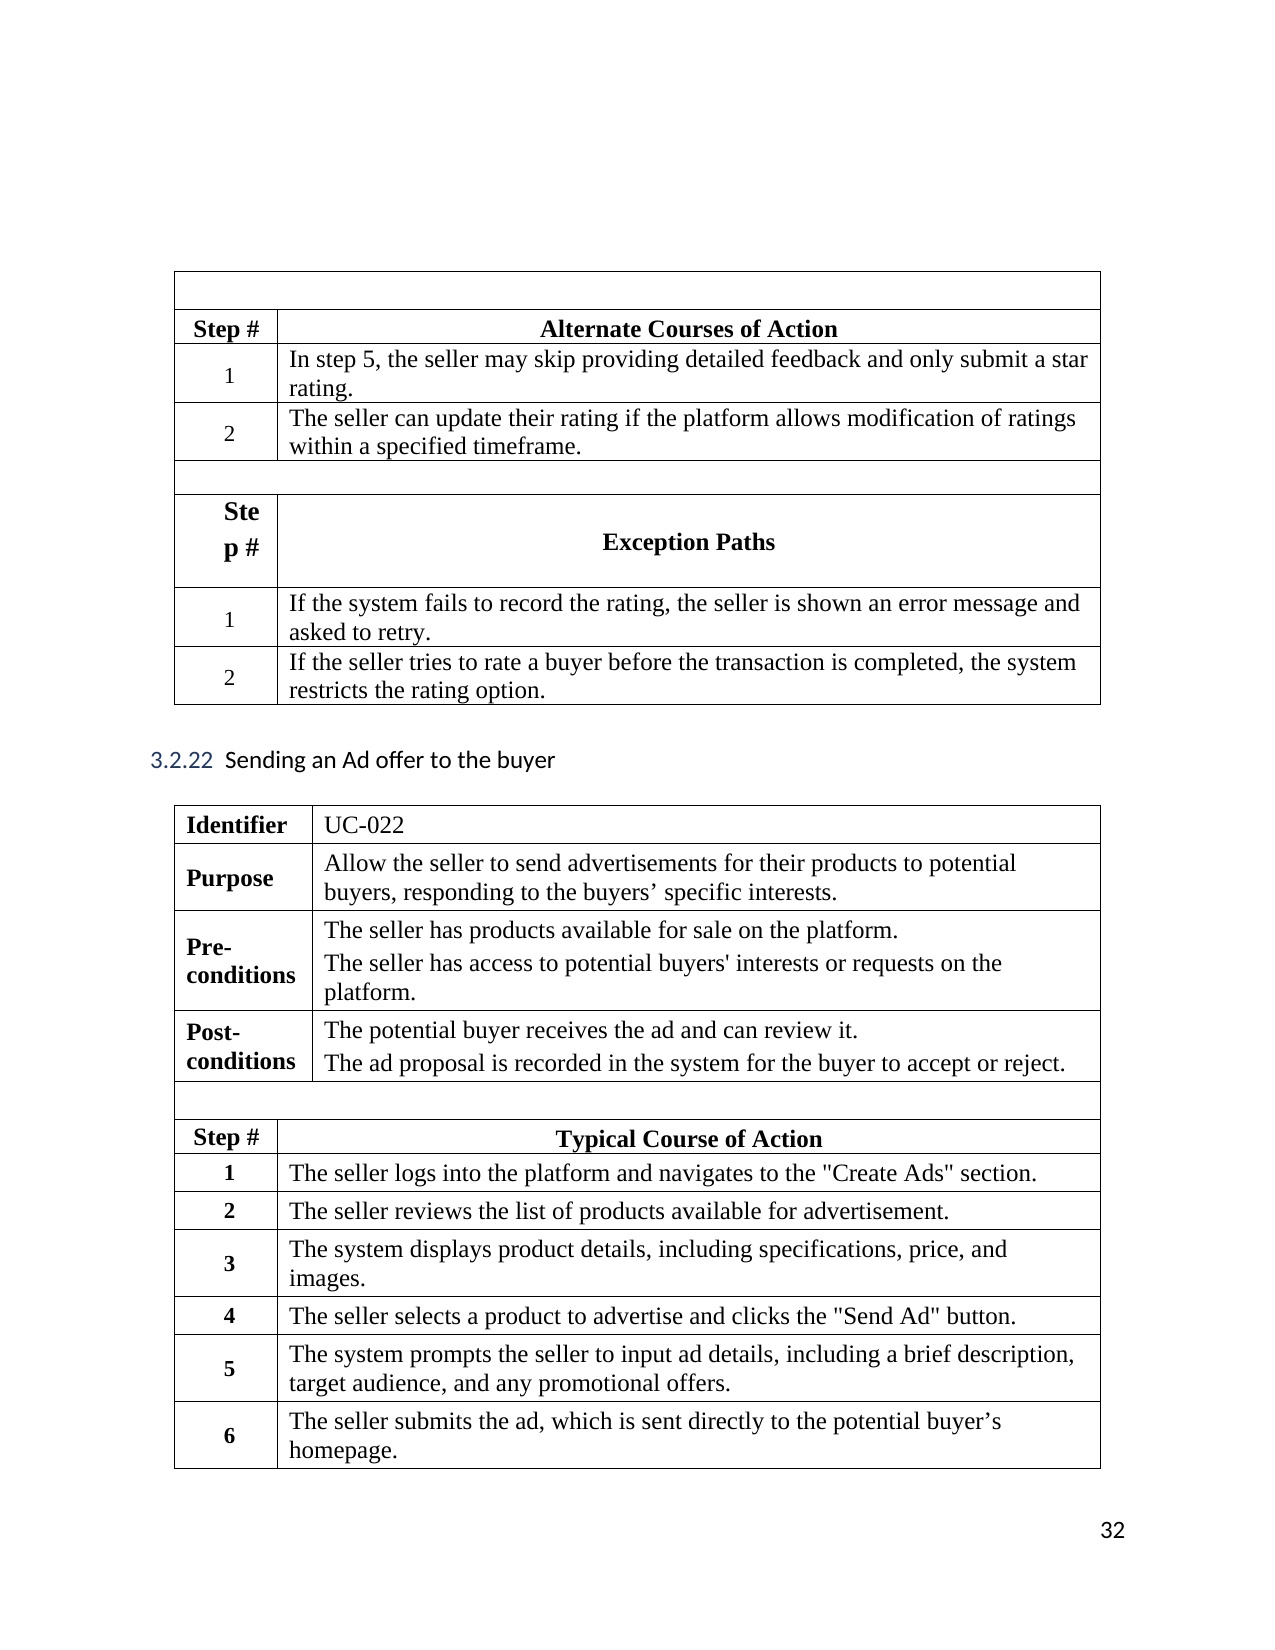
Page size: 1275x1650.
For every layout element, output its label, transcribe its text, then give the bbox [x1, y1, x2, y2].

table_cell [175, 272, 1100, 309]
table_cell The seller reviews the list of products available for advertisement. [278, 1192, 1100, 1229]
subtitle Sending an Ad offer to the buyer [150, 744, 1125, 774]
table_cell The seller logs into the platform and navigates to the "Create Ads" section. [278, 1154, 1100, 1191]
table_cell 2 [175, 1192, 277, 1229]
table_cell 3 [175, 1230, 277, 1296]
table_cell 5 [175, 1335, 277, 1401]
table_cell 4 [175, 1297, 277, 1334]
table_cell In step 5, the seller may skip providing detailed feedback and only submit a star rating. [278, 344, 1100, 402]
table_cell Pre-conditions [175, 911, 312, 1010]
table_cell Alternate Courses of Action [278, 310, 1100, 343]
table_cell [175, 461, 1100, 494]
table_header Identifier [175, 806, 312, 843]
table_cell The potential buyer receives the ad and can review it. The ad proposal is recorded in the system for the buyer to accept or reject. [313, 1011, 1100, 1081]
table_cell The system prompts the seller to input ad details, including a brief description, target audience, and any promotional offers. [278, 1335, 1100, 1401]
table_cell Allow the seller to send advertisements for their products to potential buyers, responding to the buyers’ specific interests. [313, 844, 1100, 910]
table_cell The system displays product details, including specifications, price, and images. [278, 1230, 1100, 1296]
table_cell Step # [175, 495, 277, 587]
table_cell If the seller tries to rate a buyer before the transaction is completed, the system restricts the rating option. [278, 647, 1100, 704]
table_cell Step # [175, 1120, 277, 1153]
table_cell If the system fails to record the rating, the seller is shown an error message and asked to retry. [278, 588, 1100, 646]
table_cell The seller selects a product to advertise and clicks the "Send Ad" button. [278, 1297, 1100, 1334]
table_cell 1 [175, 344, 277, 402]
table_cell The seller submits the ad, which is sent directly to the potential buyer’s homepage. [278, 1402, 1100, 1468]
table_cell The seller can update their rating if the platform allows modification of ratings within a specified timeframe. [278, 403, 1100, 460]
table_cell Exception Paths [278, 495, 1100, 587]
table_cell 2 [175, 403, 277, 460]
table_cell 1 [175, 588, 277, 646]
table_cell [175, 1082, 1100, 1119]
table_cell 6 [175, 1402, 277, 1468]
table_cell 1 [175, 1154, 277, 1191]
table_cell Step # [175, 310, 277, 343]
table_cell Typical Course of Action [278, 1120, 1100, 1153]
table_cell 2 [175, 647, 277, 704]
table_cell Purpose [175, 844, 312, 910]
table_header UC-022 [313, 806, 1100, 843]
table_cell Post-conditions [175, 1011, 312, 1081]
table_cell The seller has products available for sale on the platform. The seller has access to potential buyers' interests or requests on the platform. [313, 911, 1100, 1010]
